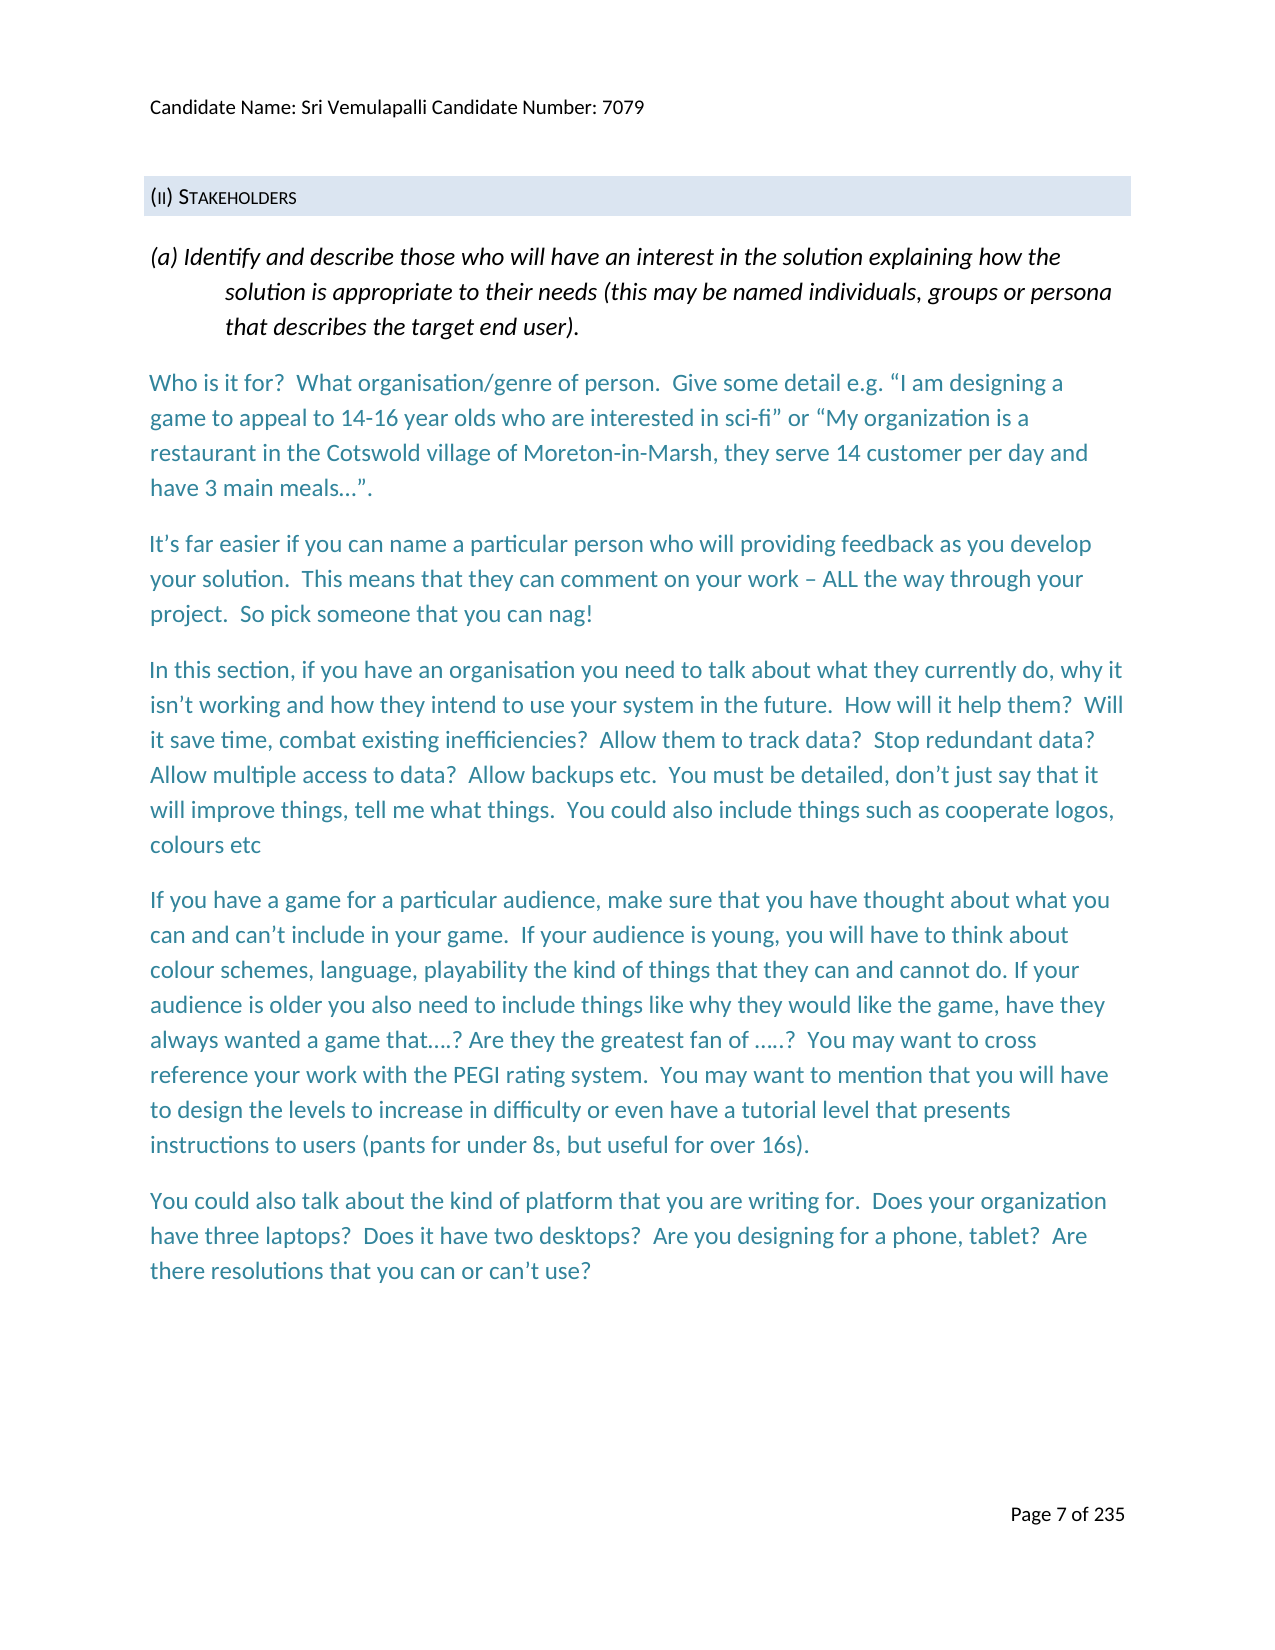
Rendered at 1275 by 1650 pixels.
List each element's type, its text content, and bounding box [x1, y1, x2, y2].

text (a) Identify and describe those who will have an interest in the solution explaining how the solution is appropriate to their needs (this may be named individuals, groups or persona that describes the target end user). [150, 241, 1125, 342]
subtitle (ii) Stakeholders [150, 182, 1125, 210]
text You could also talk about the kind of platform that you are writing for. Does your organization have three laptops? Does it have two desktops? Are you designing for a phone, tablet? Are there resolutions that you can or can’t use? [150, 1186, 1125, 1286]
text In this section, if you have an organisation you need to talk about what they currently do, why it isn’t working and how they intend to use your system in the future. How will it help them? Will it save time, combat existing inefficiencies? Allow them to track data? Stop redundant data? Allow multiple access to data? Allow backups etc. You must be detailed, don’t just say that it will improve things, tell me what things. You could also include things such as cooperate logos, colours etc [149, 654, 1125, 859]
text If you have a game for a particular audience, make sure that you have thought about what you can and can’t include in your game. If your audience is young, you will have to think about colour schemes, language, playability the kind of things that they can and cannot do. If your audience is older you also need to include things like why they would like the game, have they always wanted a game that….? Are they the greatest fan of …..? You may want to cross reference your work with the PEGI rating system. You may want to mention that you will have to design the levels to increase in difficulty or even have a tutorial level that presents instructions to users (pants for under 8s, but useful for over 16s). [150, 885, 1125, 1160]
text Who is it for? What organisation/genre of person. Give some detail e.g. “I am designing a game to appeal to 14-16 year olds who are interested in sci-fi” or “My organization is a restaurant in the Cotswold village of Moreton-in-Marsh, they serve 14 customer per day and have 3 main meals…”. [149, 367, 1125, 503]
text It’s far easier if you can name a particular person who will providing feedback as you develop your solution. This means that they can comment on your work – ALL the way through your project. So pick someone that you can nag! [149, 528, 1125, 628]
